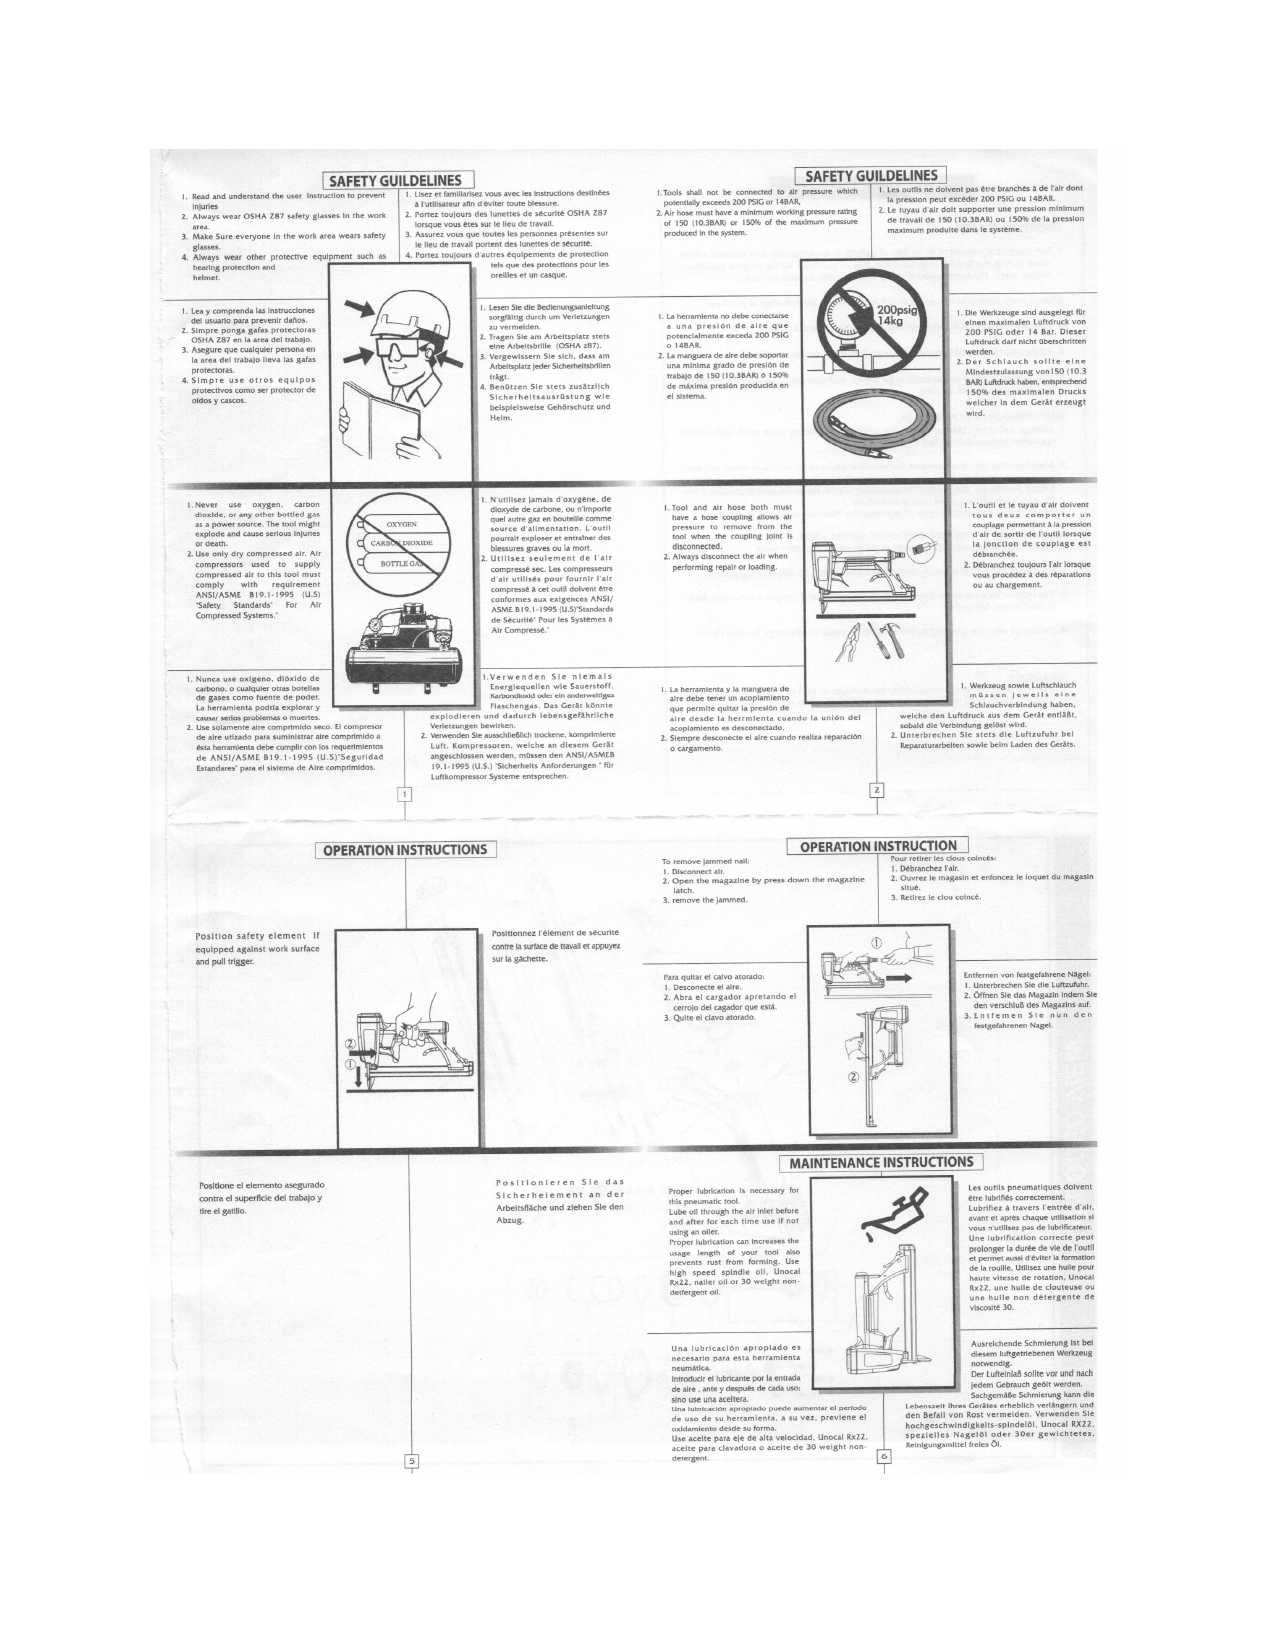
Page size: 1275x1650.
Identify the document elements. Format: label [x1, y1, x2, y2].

picture [150, 149, 1124, 1474]
